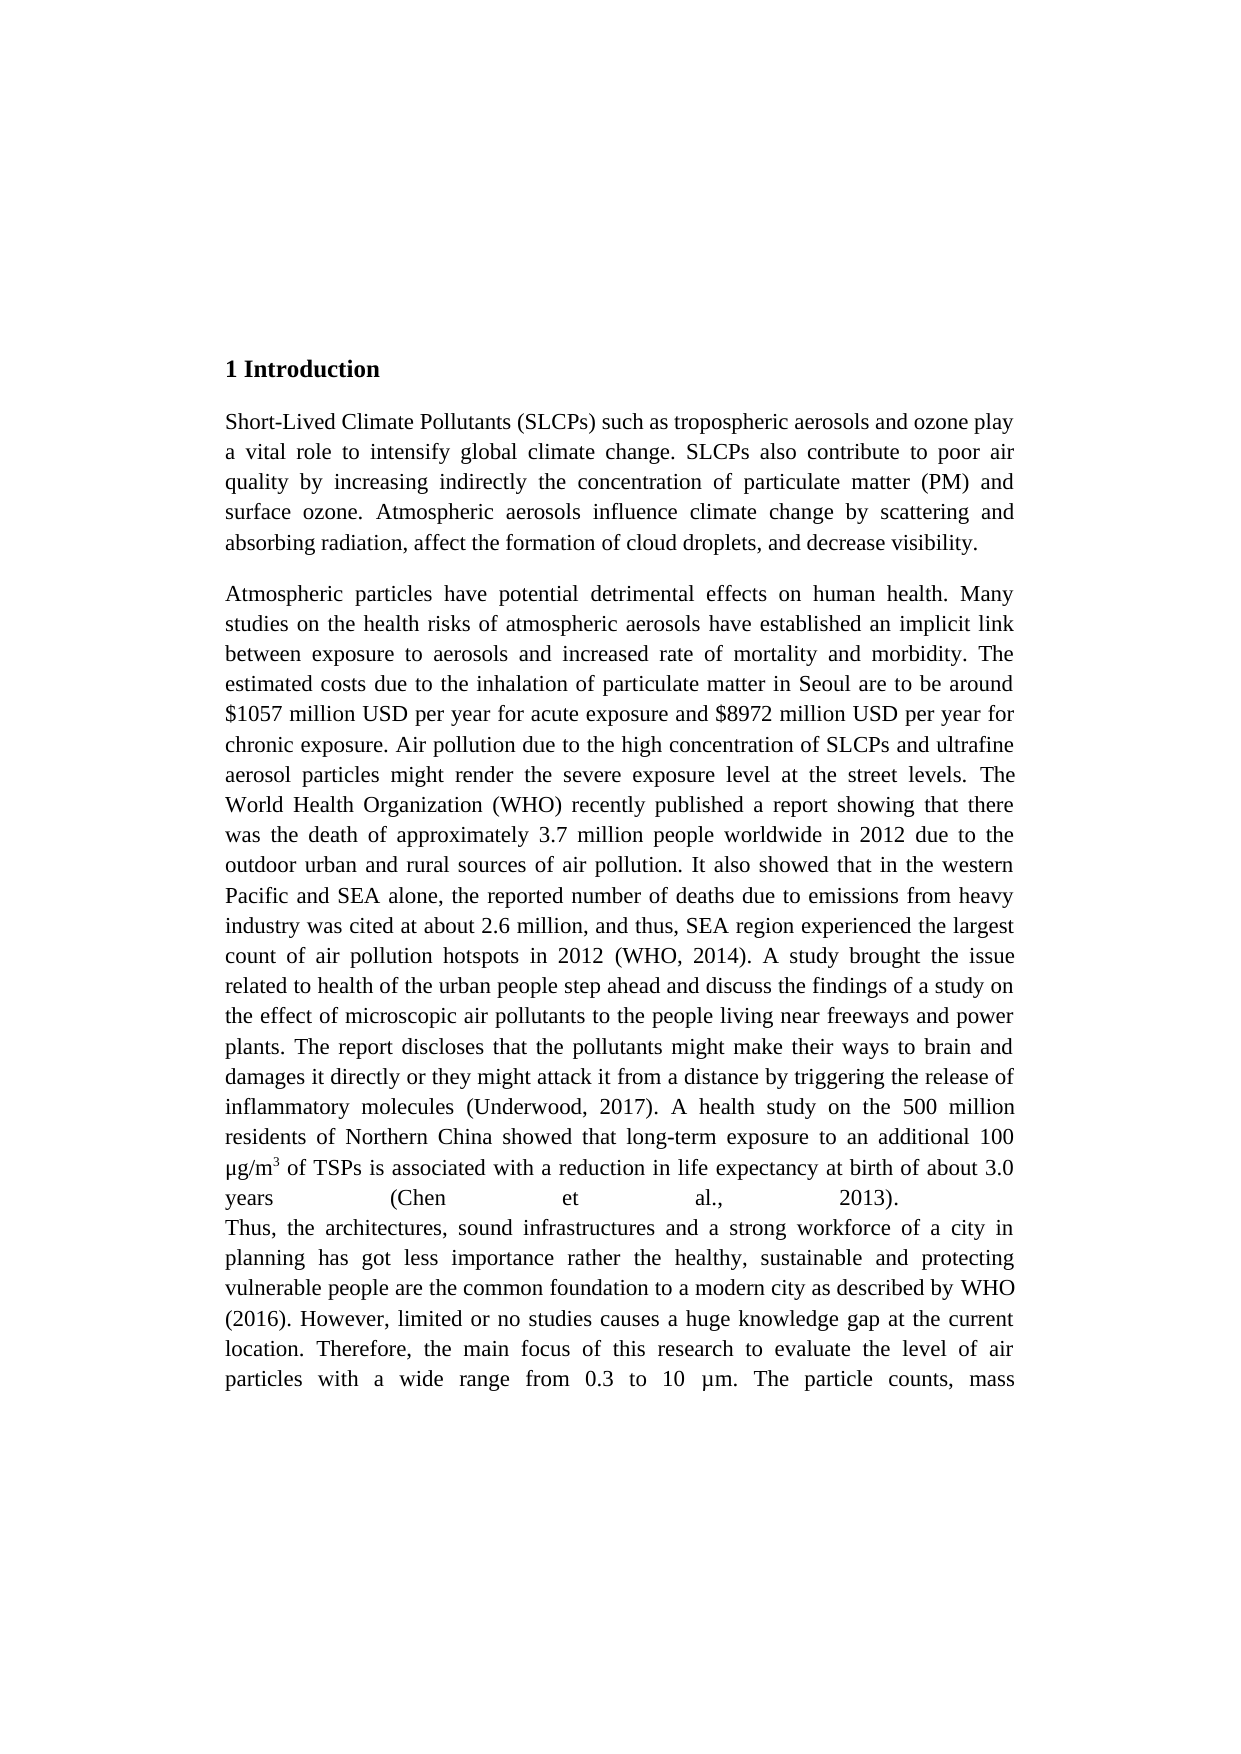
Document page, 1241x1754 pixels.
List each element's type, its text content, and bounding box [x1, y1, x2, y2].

text Short-Lived Climate Pollutants (SLCPs) such as tropospheric aerosols and ozone play a vital role to intensify global climate change. SLCPs also contribute to poor air quality by increasing indirectly the concentration of particulate matter (PM) and surface ozone. Atmospheric aerosols influence climate change by scattering and absorbing radiation, affect the formation of cloud droplets, and decrease visibility. [225, 408, 1015, 555]
text 1 Introduction [225, 354, 1015, 383]
